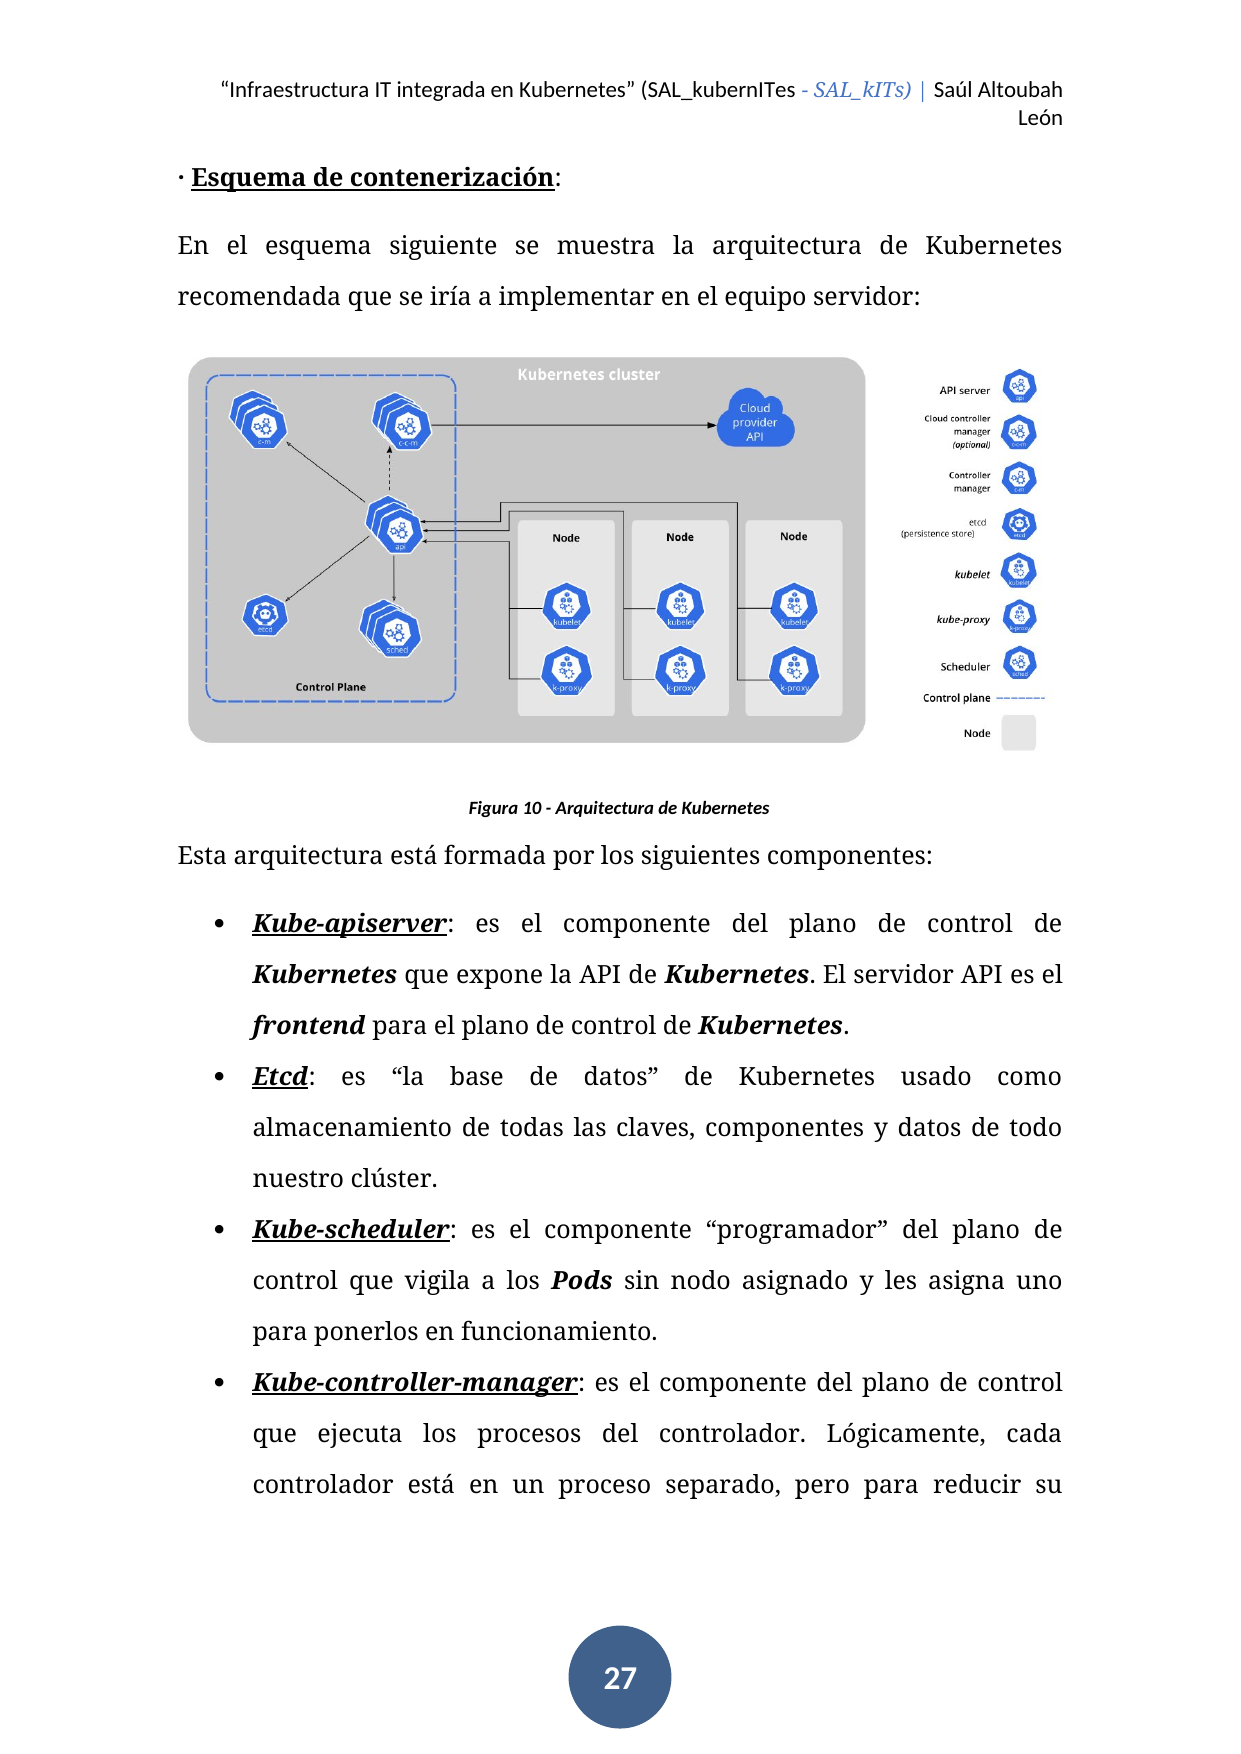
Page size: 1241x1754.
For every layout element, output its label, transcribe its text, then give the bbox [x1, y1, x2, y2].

list Kube-apiserver: es el componente del plano de control de Kubernetes que expone la API de Kubernetes. El servidor API es el frontend para el plano de control de Kubernetes. [215, 905, 1063, 1041]
text · Esquema de contenerización: [177, 160, 1063, 194]
text Esta arquitectura está formada por los siguientes componentes: [177, 838, 1063, 872]
picture [177, 347, 1064, 761]
text Figura 10 - Arquitectura de Kubernetes [177, 761, 1063, 819]
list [215, 1365, 1063, 1501]
text En el esquema siguiente se muestra la arquitectura de Kubernetes recomendada que se iría a implementar en el equipo servidor: [177, 228, 1063, 313]
list Kube-scheduler: es el componente “programador” del plano de control que vigila a los Pods sin nodo asignado y les asigna uno para ponerlos en funcionamiento. [215, 1212, 1063, 1348]
list Etcd: es “la base de datos” de Kubernetes usado como almacenamiento de todas las claves, componentes y datos de todo nuestro clúster. [215, 1058, 1063, 1194]
